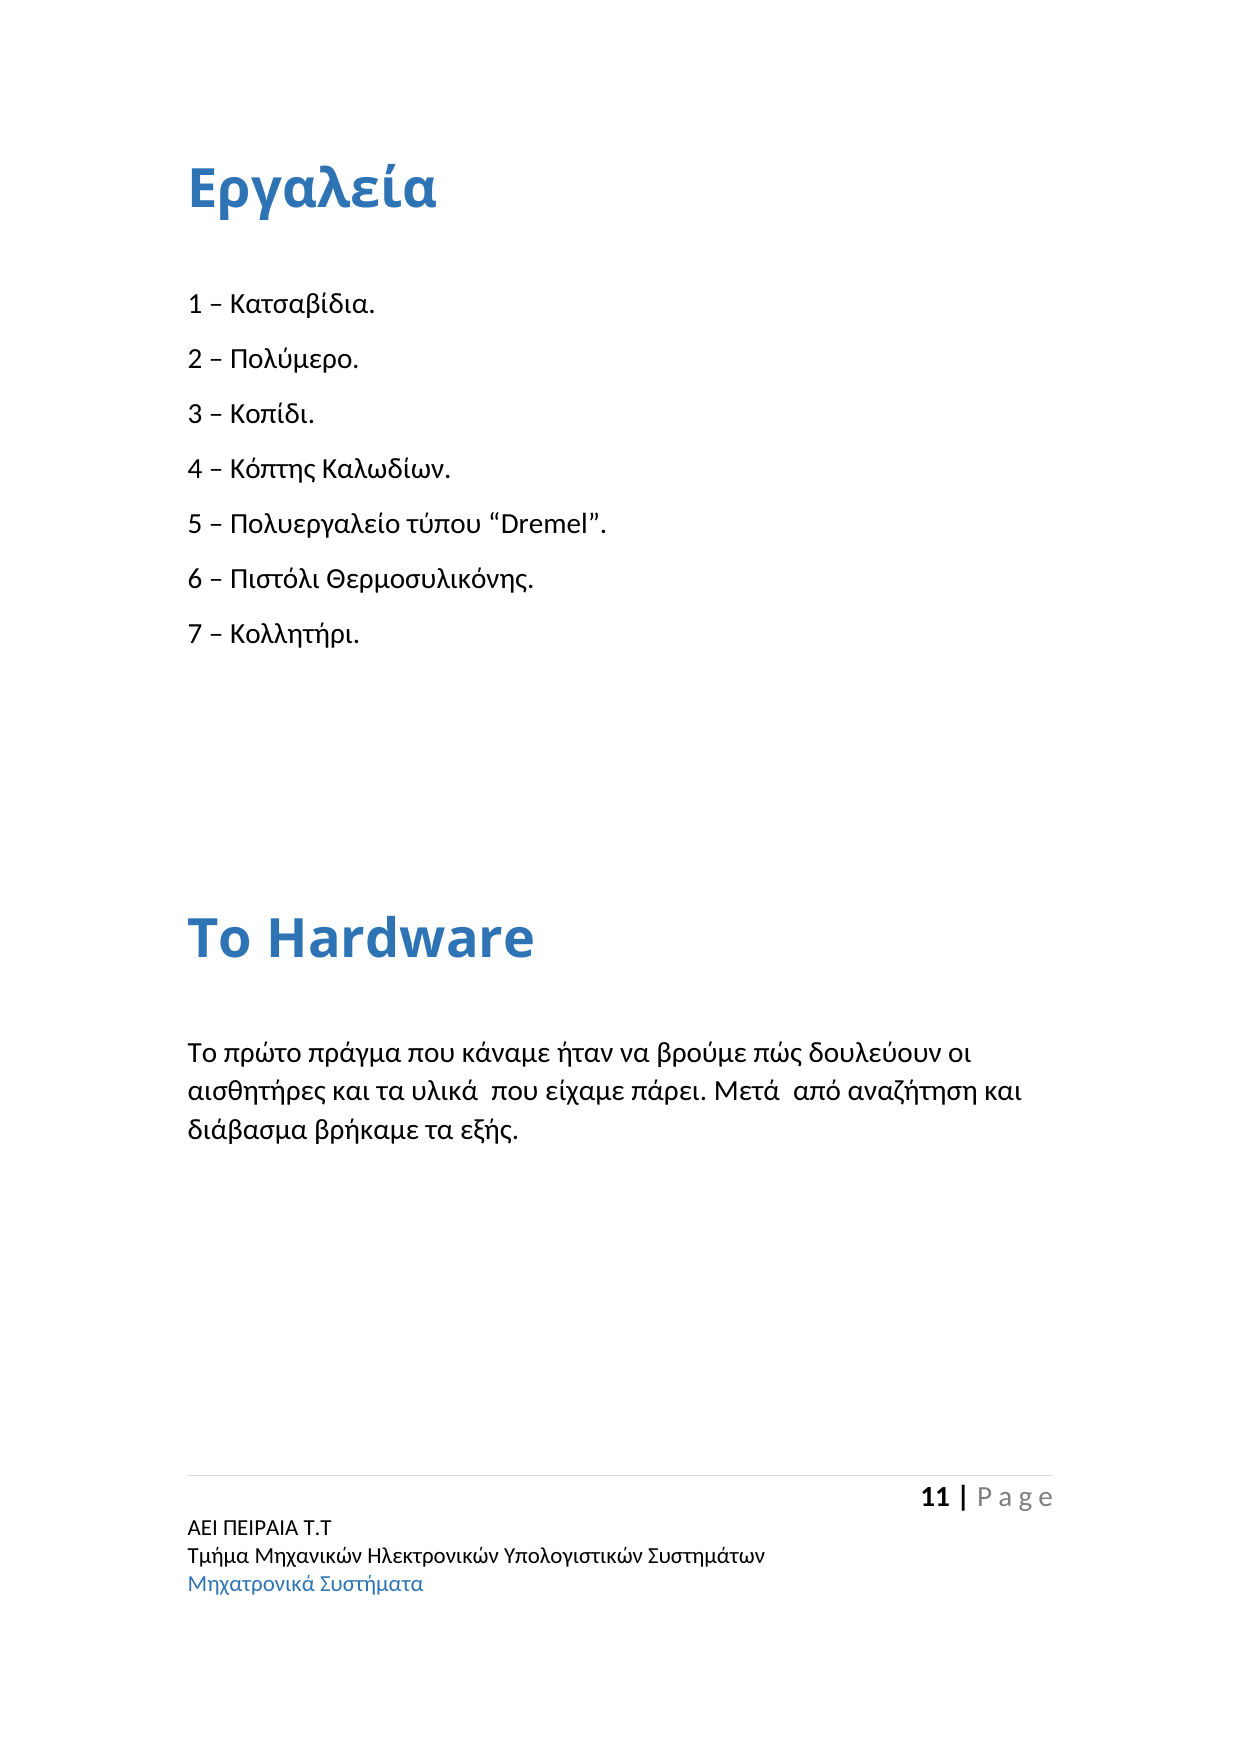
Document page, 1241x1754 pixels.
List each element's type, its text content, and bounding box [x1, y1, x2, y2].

subtitle Το Hardware [187, 899, 1053, 973]
text 5 – Πολυεργαλείο τύπου “Dremel”. [187, 505, 1053, 541]
subtitle Εργαλεία [187, 150, 1053, 224]
text 2 – Πολύμερο. [187, 340, 1053, 375]
text 6 – Πιστόλι Θερμοσυλικόνης. [187, 560, 1053, 596]
text 7 – Κολλητήρι. [187, 615, 1053, 651]
text 4 – Κόπτης Καλωδίων. [187, 450, 1053, 486]
text Το πρώτο πράγμα που κάναμε ήταν να βρούμε πώς δουλεύουν οι αισθητήρες και τα υλικά που είχαμε πάρει. Μετά από αναζήτηση και διάβασμα βρήκαμε τα εξής. [187, 1034, 1053, 1146]
text 3 – Κοπίδι. [187, 395, 1053, 431]
text 1 – Κατσαβίδια. [187, 285, 1053, 320]
